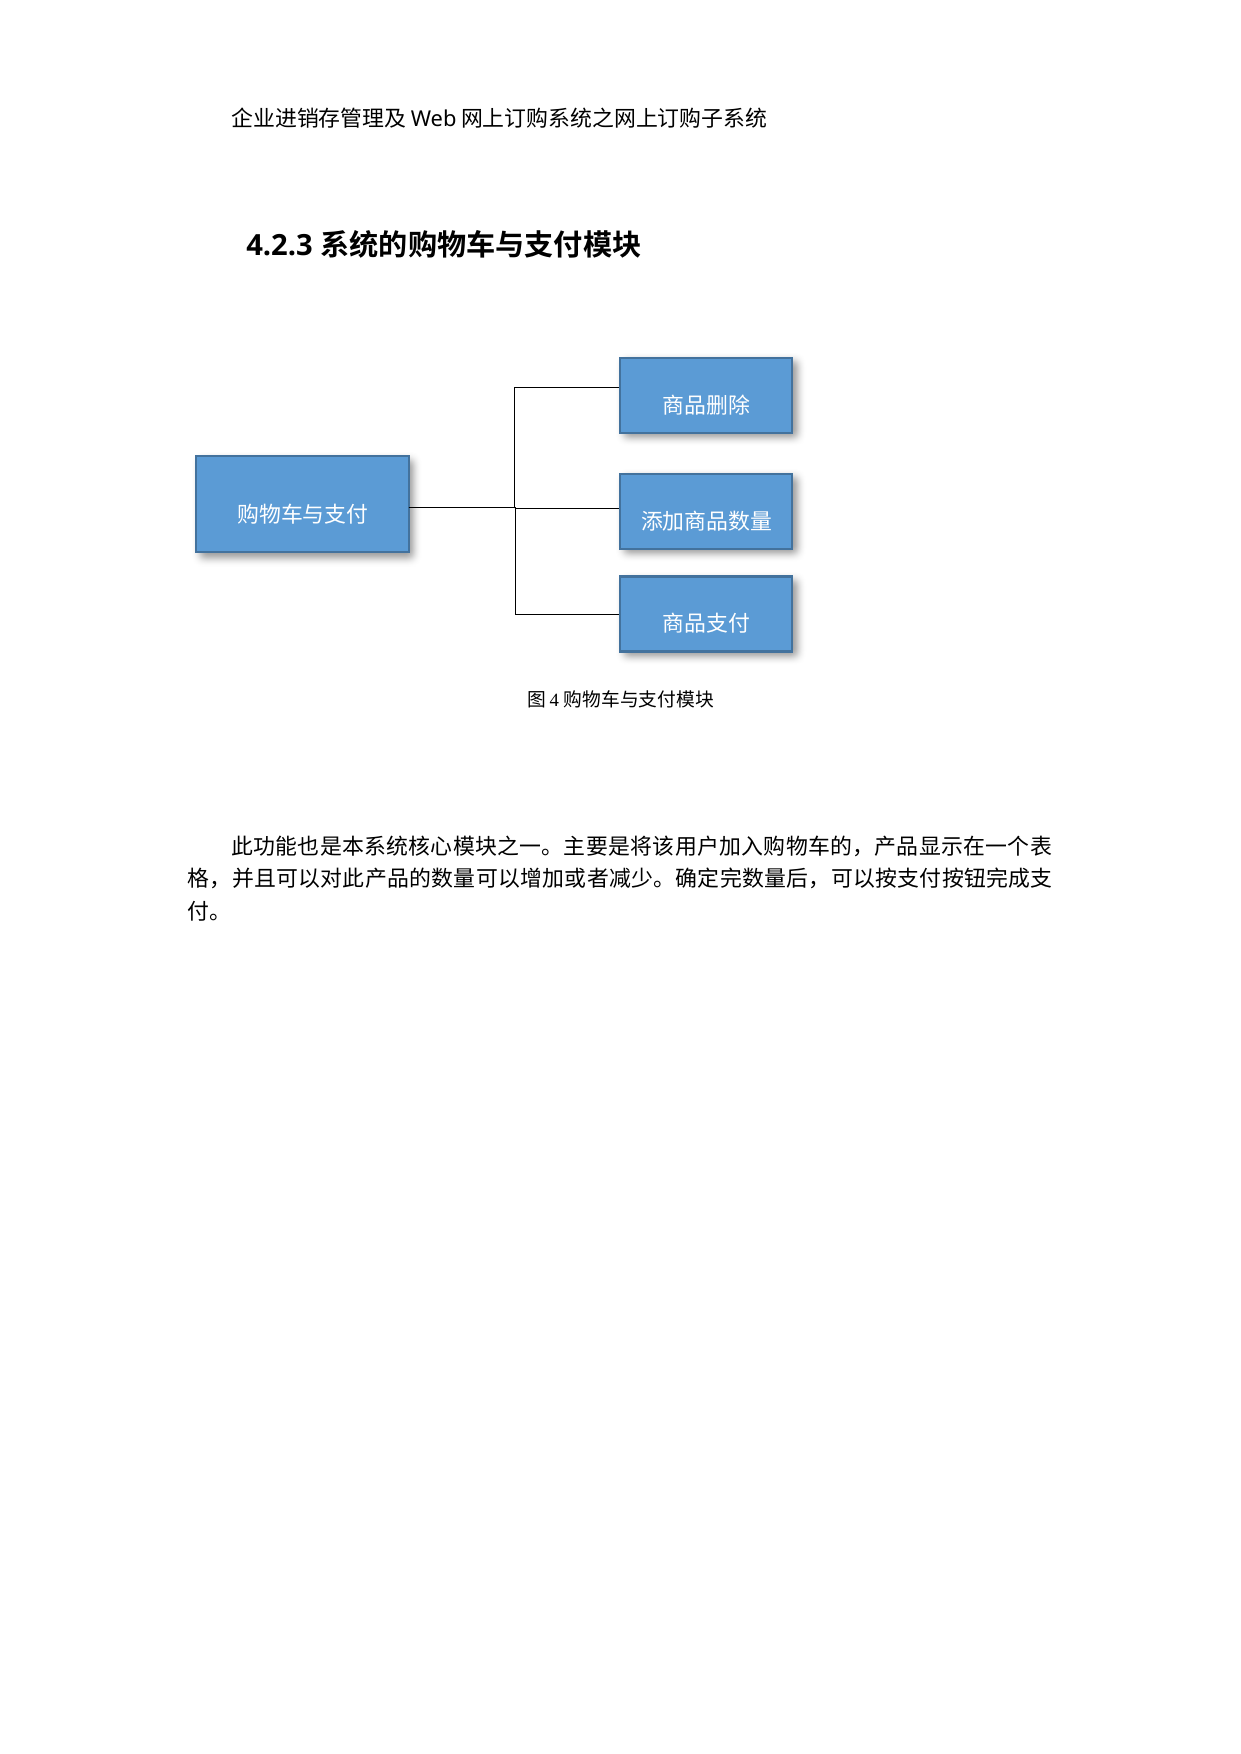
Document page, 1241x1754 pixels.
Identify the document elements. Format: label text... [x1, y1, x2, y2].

text 此功能也是本系统核心模块之一。主要是将该用户加入购物车的，产品显示在一个表格，并且可以对此产品的数量可以增加或者减少。确定完数量后，可以按支付按钮完成支付。 [187, 828, 1053, 926]
text 4.2.3 系统的购物车与支付模块 [187, 211, 1053, 276]
text 图4 购物车与支付模块 [187, 682, 1053, 714]
